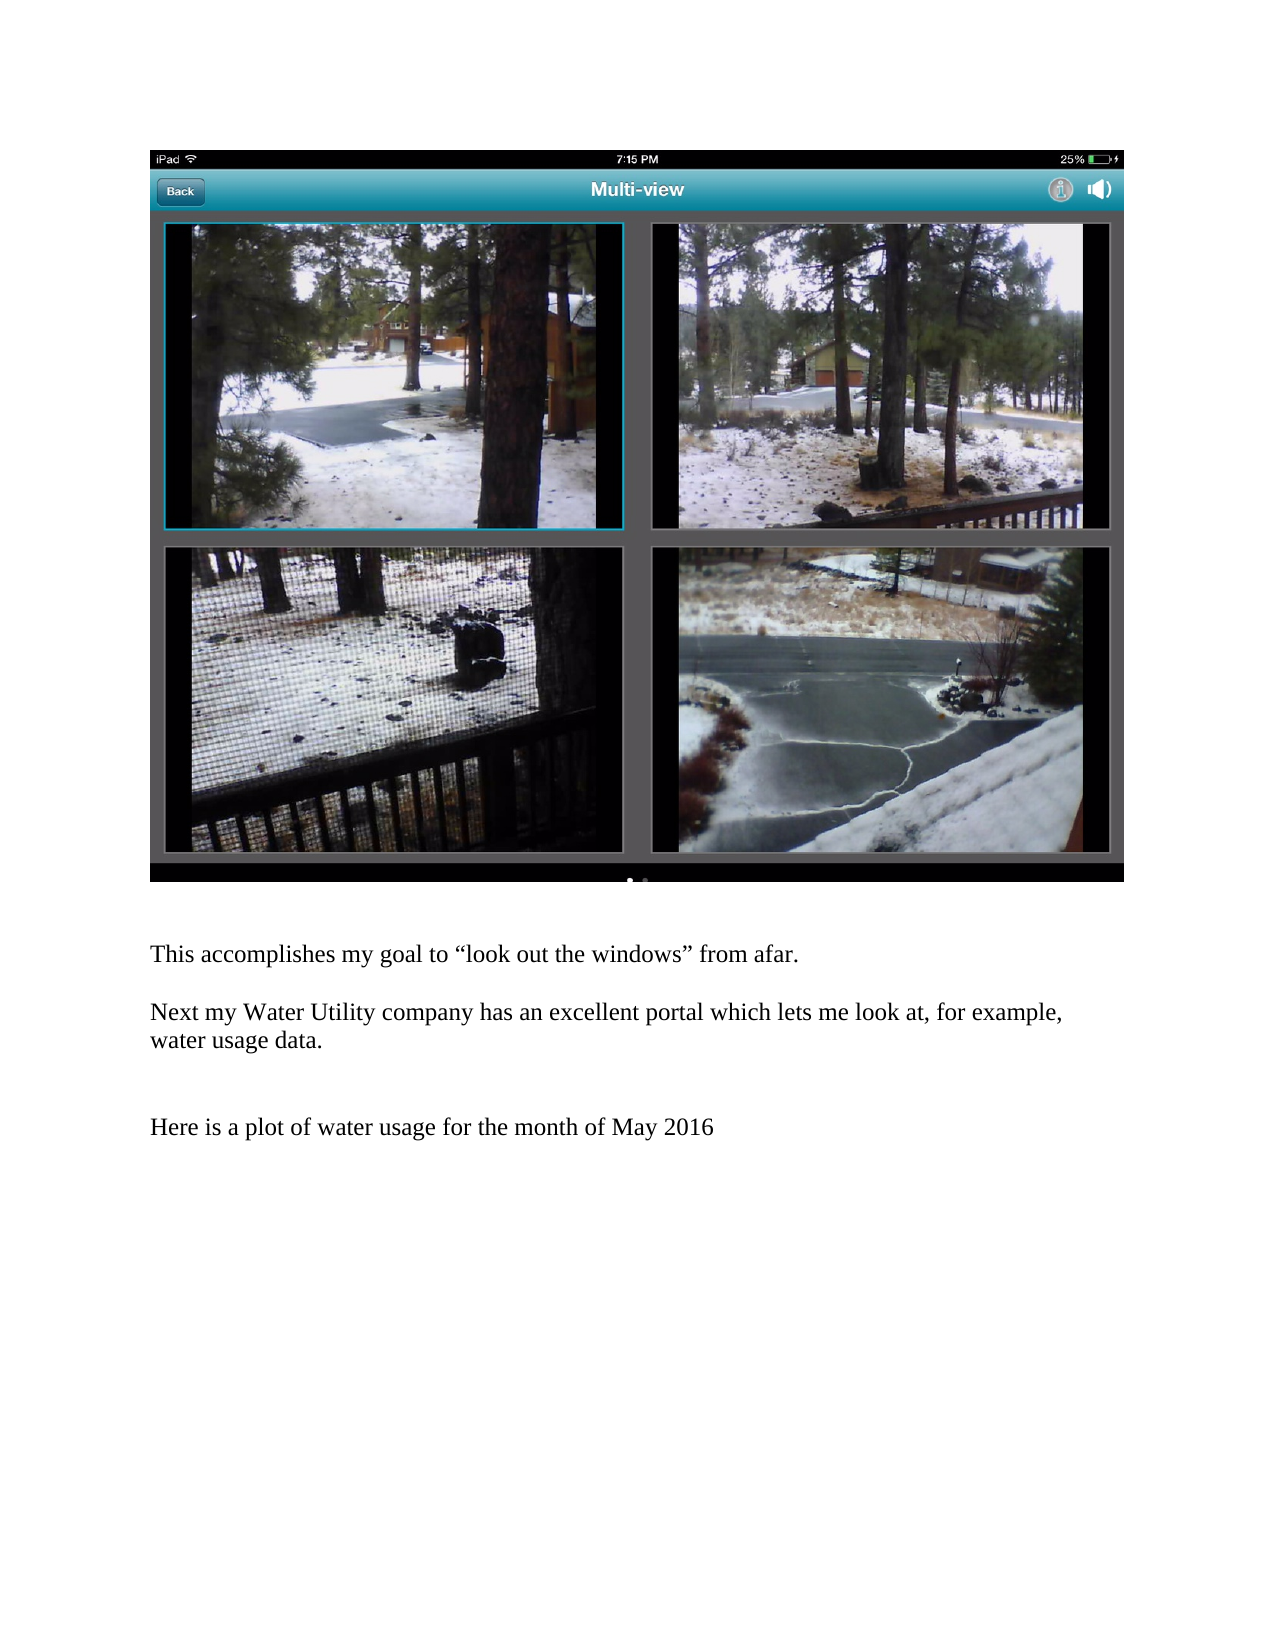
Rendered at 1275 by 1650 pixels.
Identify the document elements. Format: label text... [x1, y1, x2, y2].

text Here is a plot of water usage for the month of May 2016 [150, 1112, 1125, 1140]
picture [150, 150, 1124, 882]
text my Water Utility has an excellent portalwhich lets me look at, for example, [150, 997, 1125, 1025]
text water usage data. [150, 1025, 1125, 1054]
